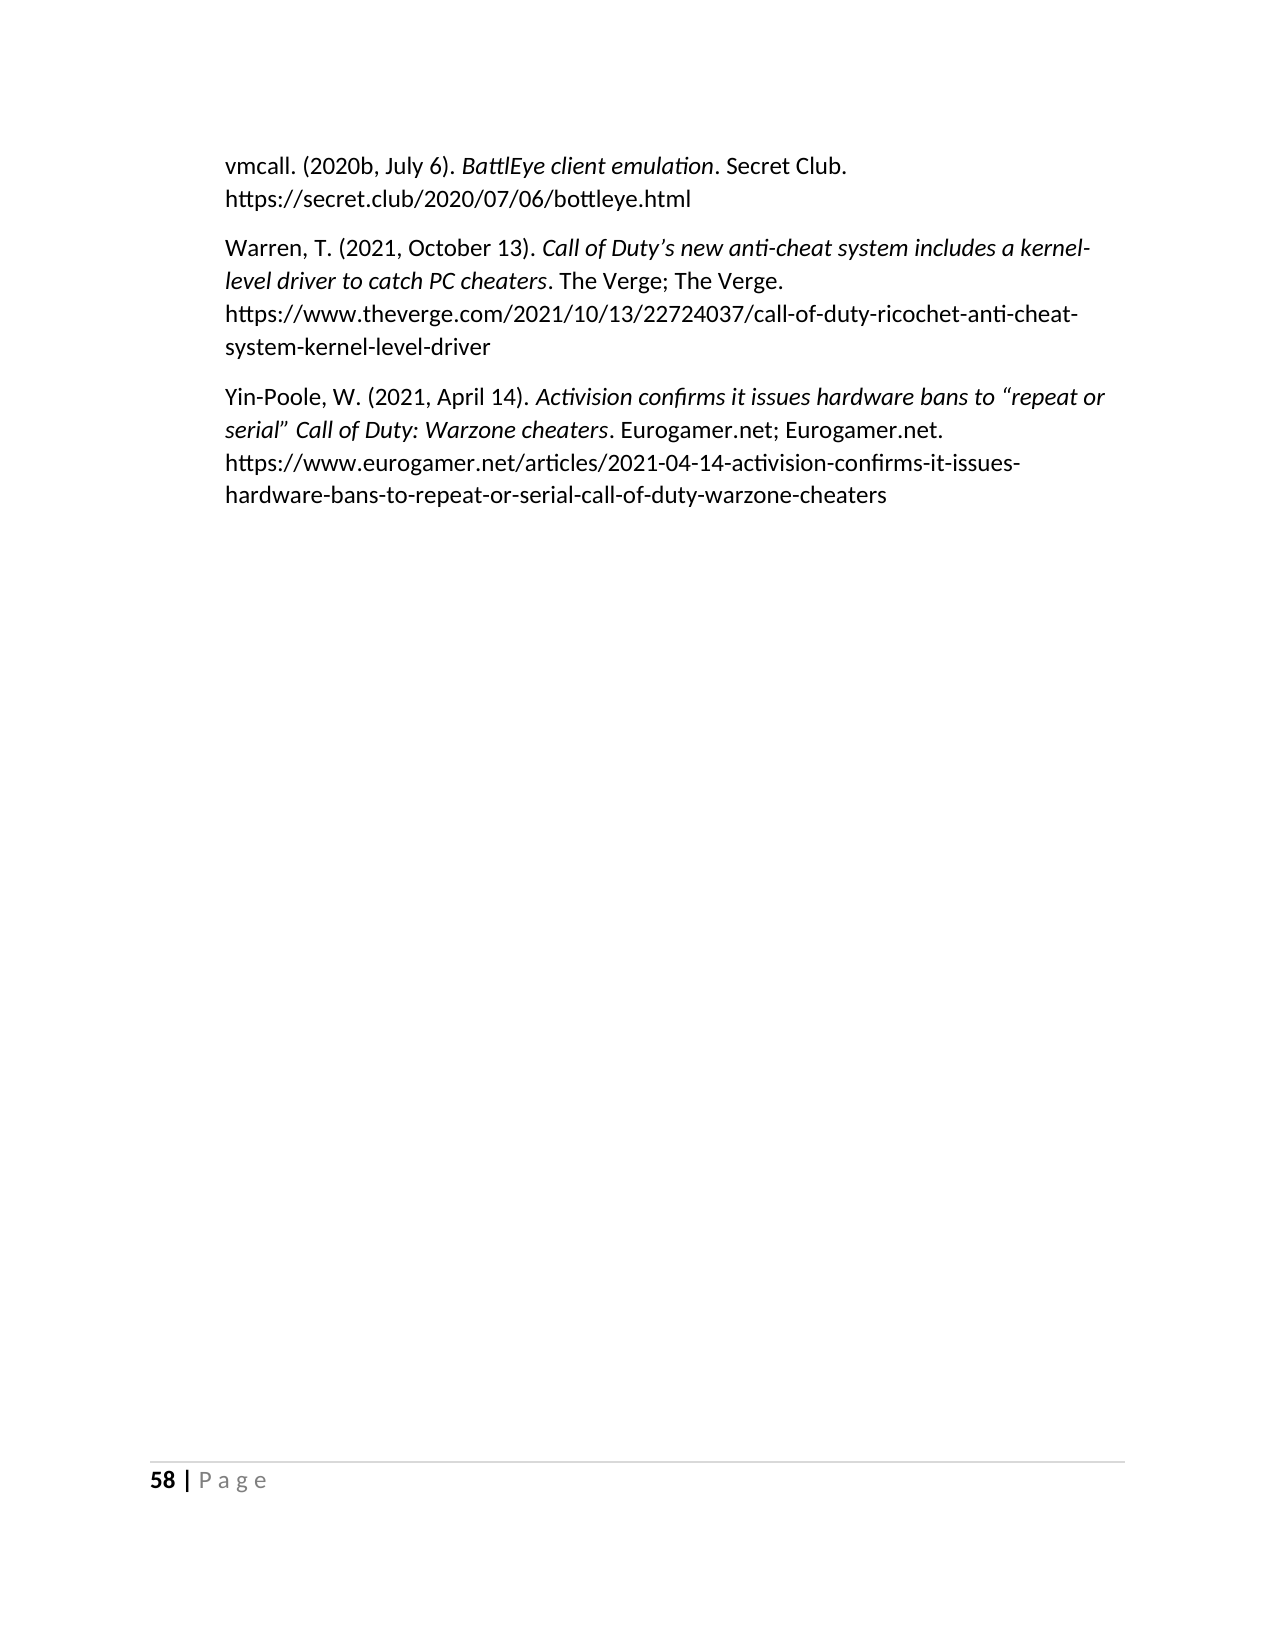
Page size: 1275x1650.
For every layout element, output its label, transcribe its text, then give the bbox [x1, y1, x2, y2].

text vmcall. (2020b, July 6). BattlEye client emulation. Secret Club. https://secret.club/2020/07/06/bottleye.html [225, 150, 1125, 213]
text Yin-Poole, W. (2021, April 14). Activision confirms it issues hardware bans to “repeat or serial” Call of Duty: Warzone cheaters. Eurogamer.net; Eurogamer.net. https://www.eurogamer.net/articles/2021-04-14-activision-confirms-it-issues-hardware-bans-to-repeat-or-serial-call-of-duty-warzone-cheaters [225, 381, 1125, 510]
text Warren, T. (2021, October 13). Call of Duty’s new anti-cheat system includes a kernel-level driver to catch PC cheaters. The Verge; The Verge. https://www.theverge.com/2021/10/13/22724037/call-of-duty-ricochet-anti-cheat-system-kernel-level-driver [225, 232, 1125, 362]
